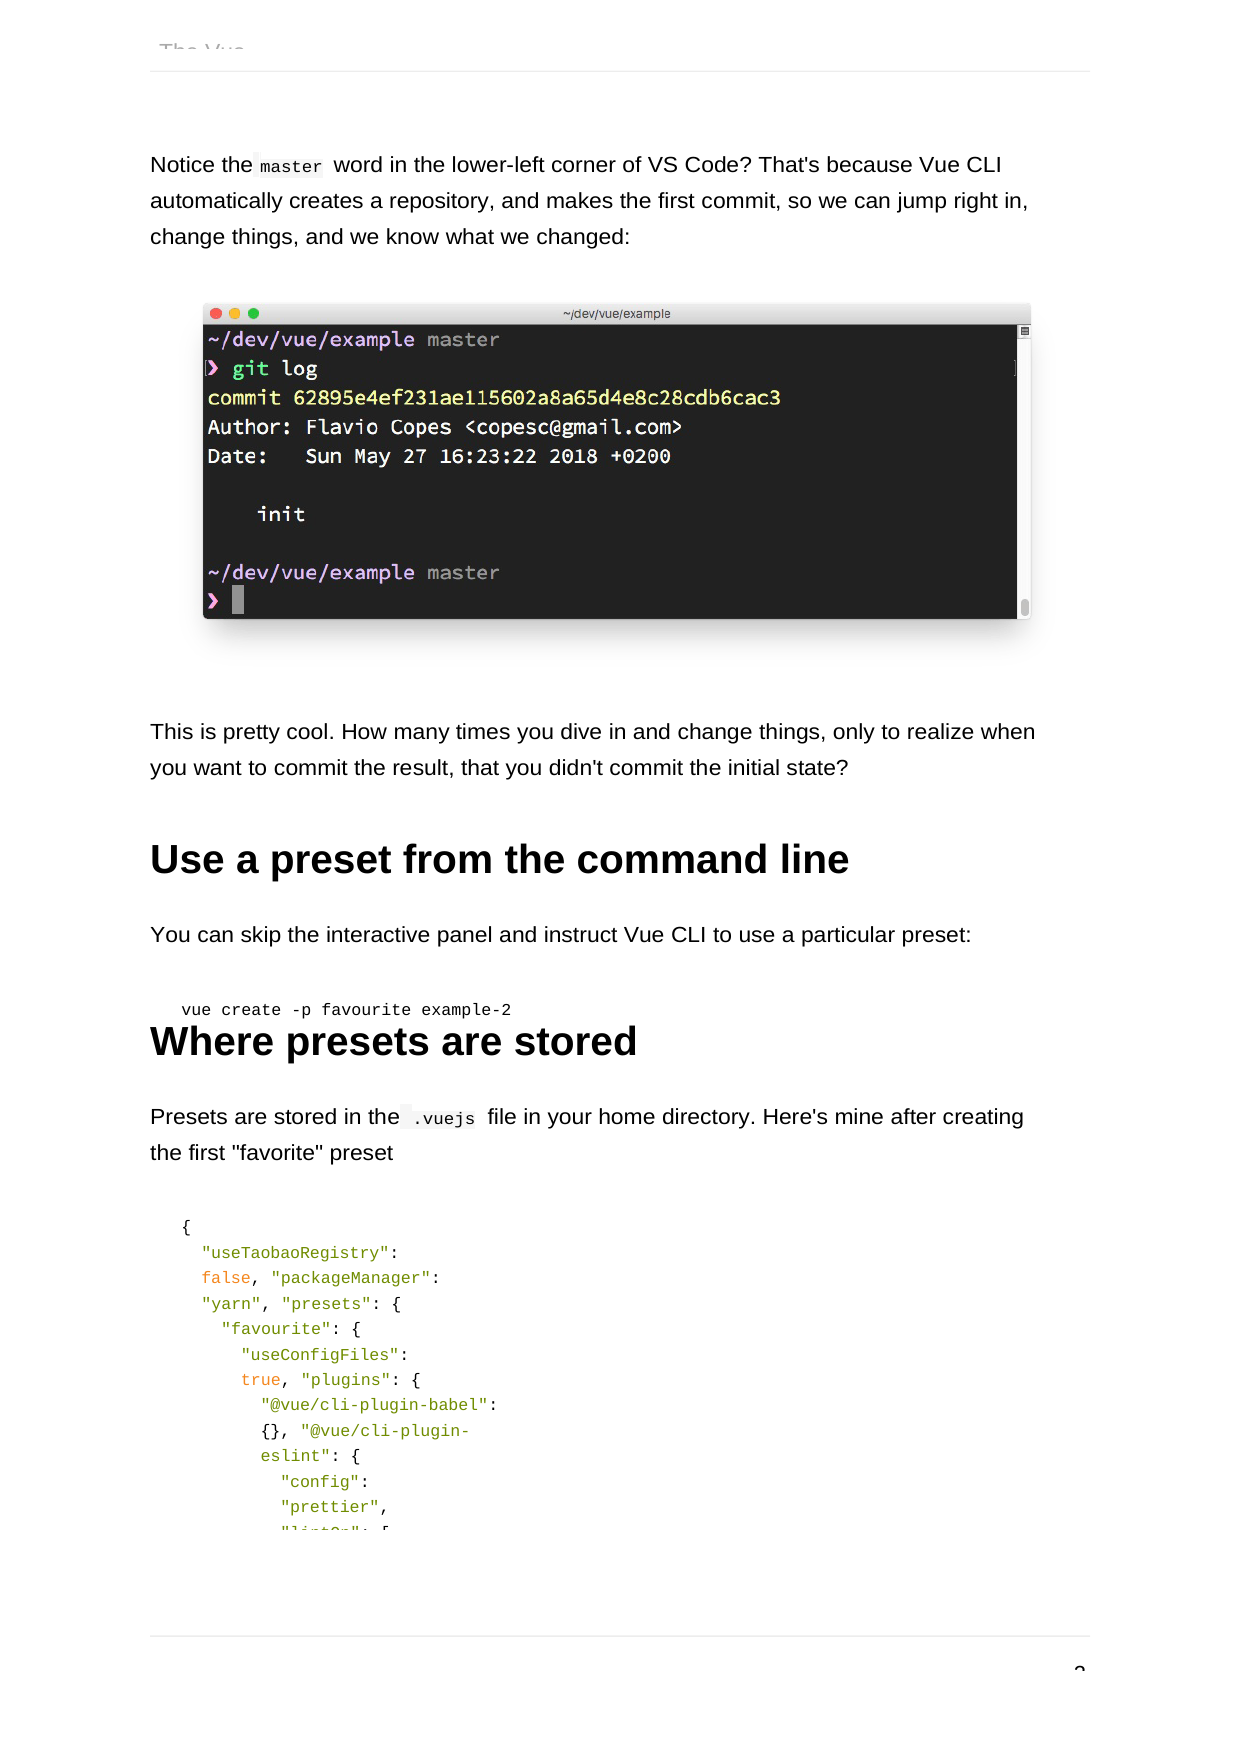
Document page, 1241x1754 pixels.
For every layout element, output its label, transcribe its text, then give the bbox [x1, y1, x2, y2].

text You can skip the interactive panel and instruct Vue CLI to use a particular preset: [150, 922, 1159, 947]
text Presets are stored in the .vuejs file in your home directory. Here's mine after creating the first "favorite" preset [150, 1104, 1062, 1164]
subtitle Use a preset from the command line [150, 835, 1159, 882]
text This is pretty cool. How many times you dive in and change things, only to realize when you want to commit the result, that you didn't commit the initial state? [150, 719, 1062, 780]
text Notice the master word in the lower-left corner of VS Code? That's because Vue CLI automatically creates a repository, and makes the first commit, so we can jump right in, change things, and we know what we changed: [150, 152, 1062, 249]
picture [163, 279, 1076, 687]
subtitle Where presets are stored [150, 1017, 1159, 1064]
